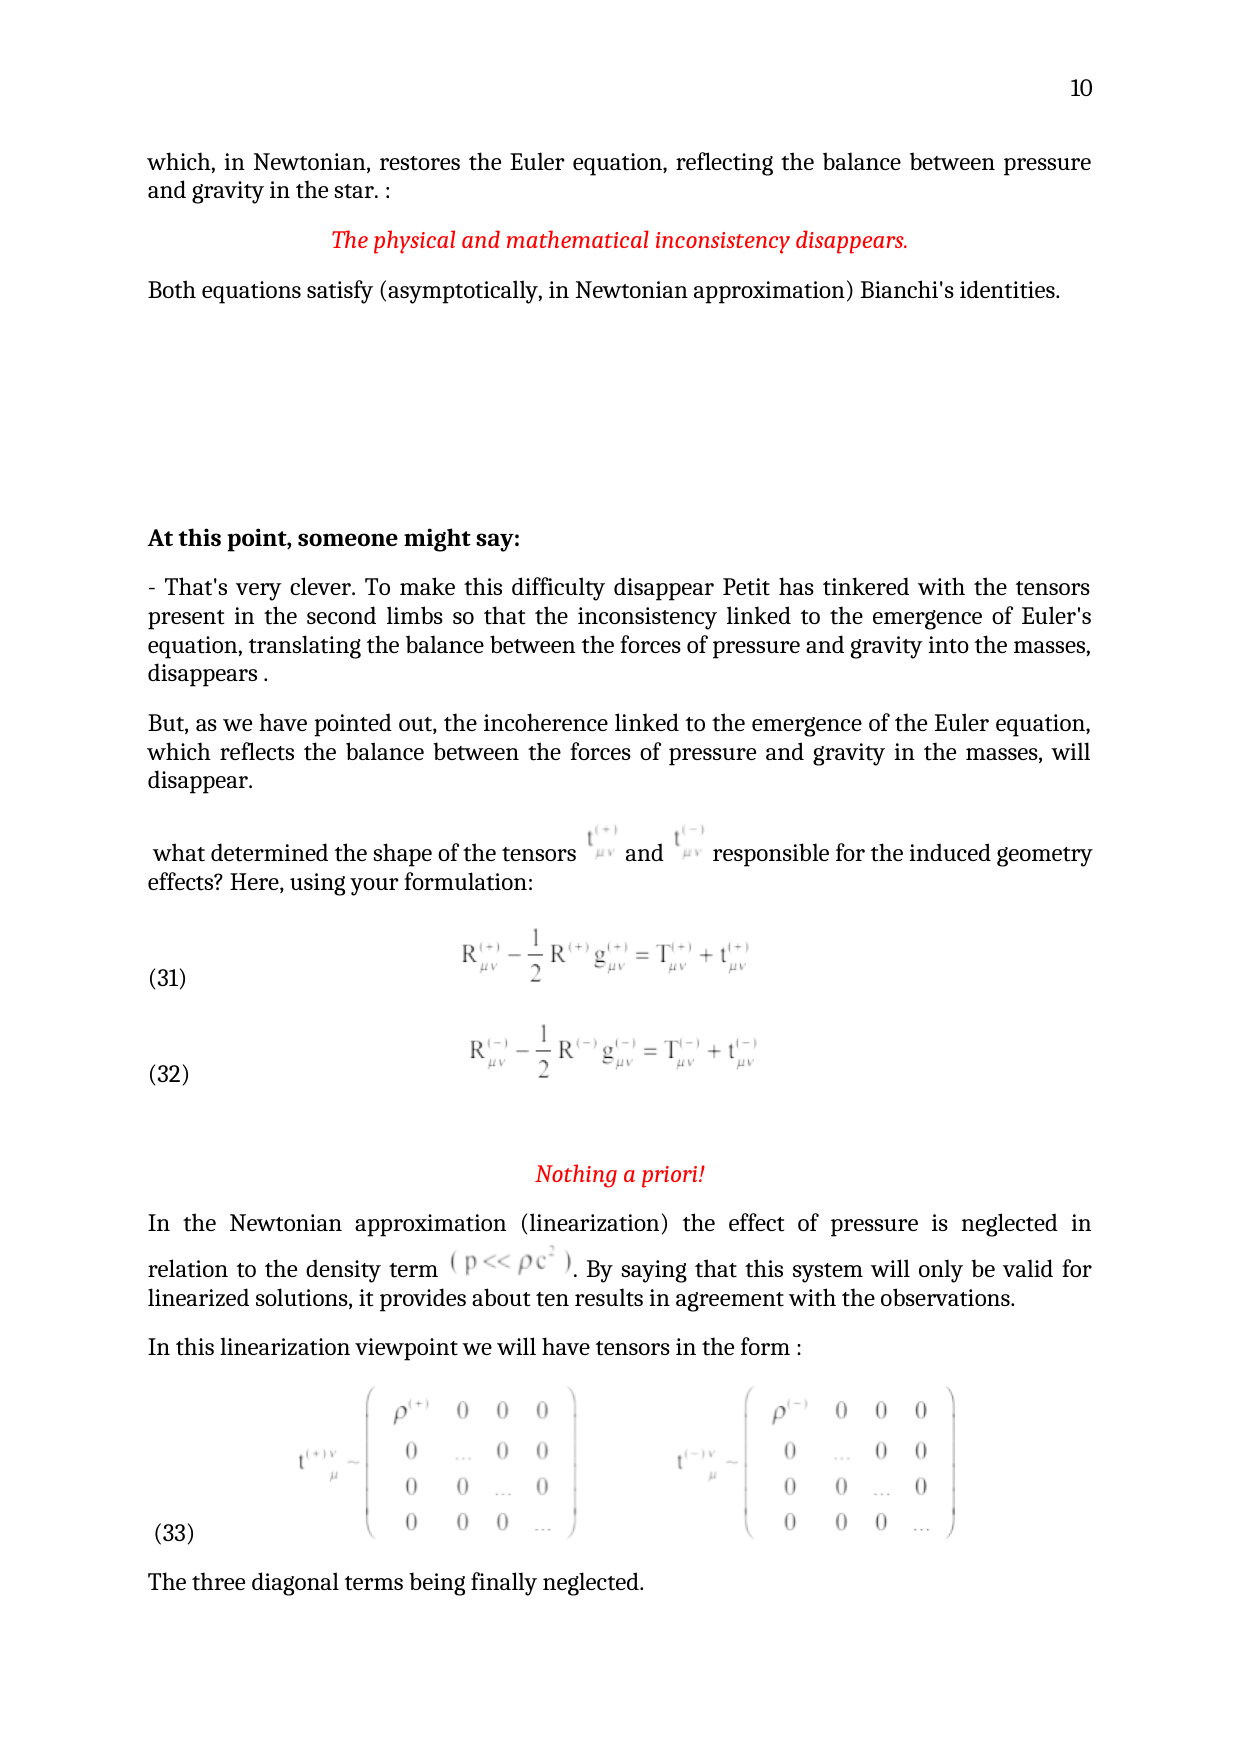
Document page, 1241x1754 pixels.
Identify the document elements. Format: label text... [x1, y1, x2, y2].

text At this point, someone might say: [148, 523, 1093, 552]
text which, in Newtonian, restores the Euler equation, reflecting the balance between pressure and gravity in the star. : [148, 148, 1093, 205]
text what determined the shape of the tensors and responsible for the induced geometry effects? Here, using your formulation: [148, 816, 1093, 897]
text In this linearization viewpoint we will have tensors in the form : [148, 1333, 1093, 1362]
text - That's very clever. To make this difficulty disappear Petit has tinkered with the tensors present in the second limbs so that the inconsistency linked to the emergence of Euler's equation, translating the balance between the forces of pressure and gravity into the masses, disappears . [148, 573, 1093, 688]
text In the Newtonian approximation (linearization) the effect of pressure is neglected in relation to the density term . By saying that this system will only be valid for linearized solutions, it provides about ten results in agreement with the observations. [148, 1209, 1093, 1312]
text But, as we have pointed out, the incoherence linked to the emergence of the Euler equation, which reflects the balance between the forces of pressure and gravity in the masses, will disappear. [148, 709, 1093, 795]
text (33) [148, 1383, 1093, 1547]
text Nothing a priori! [148, 1159, 1093, 1188]
text Both equations satisfy (asymptotically, in Newtonian approximation) Bianchi's identities. [148, 276, 1093, 304]
text (32) [148, 1014, 1093, 1089]
text The three diagonal terms being finally neglected. [148, 1568, 1093, 1597]
text The physical and mathematical inconsistency disappears. [148, 226, 1093, 255]
text (31) [148, 917, 1093, 993]
